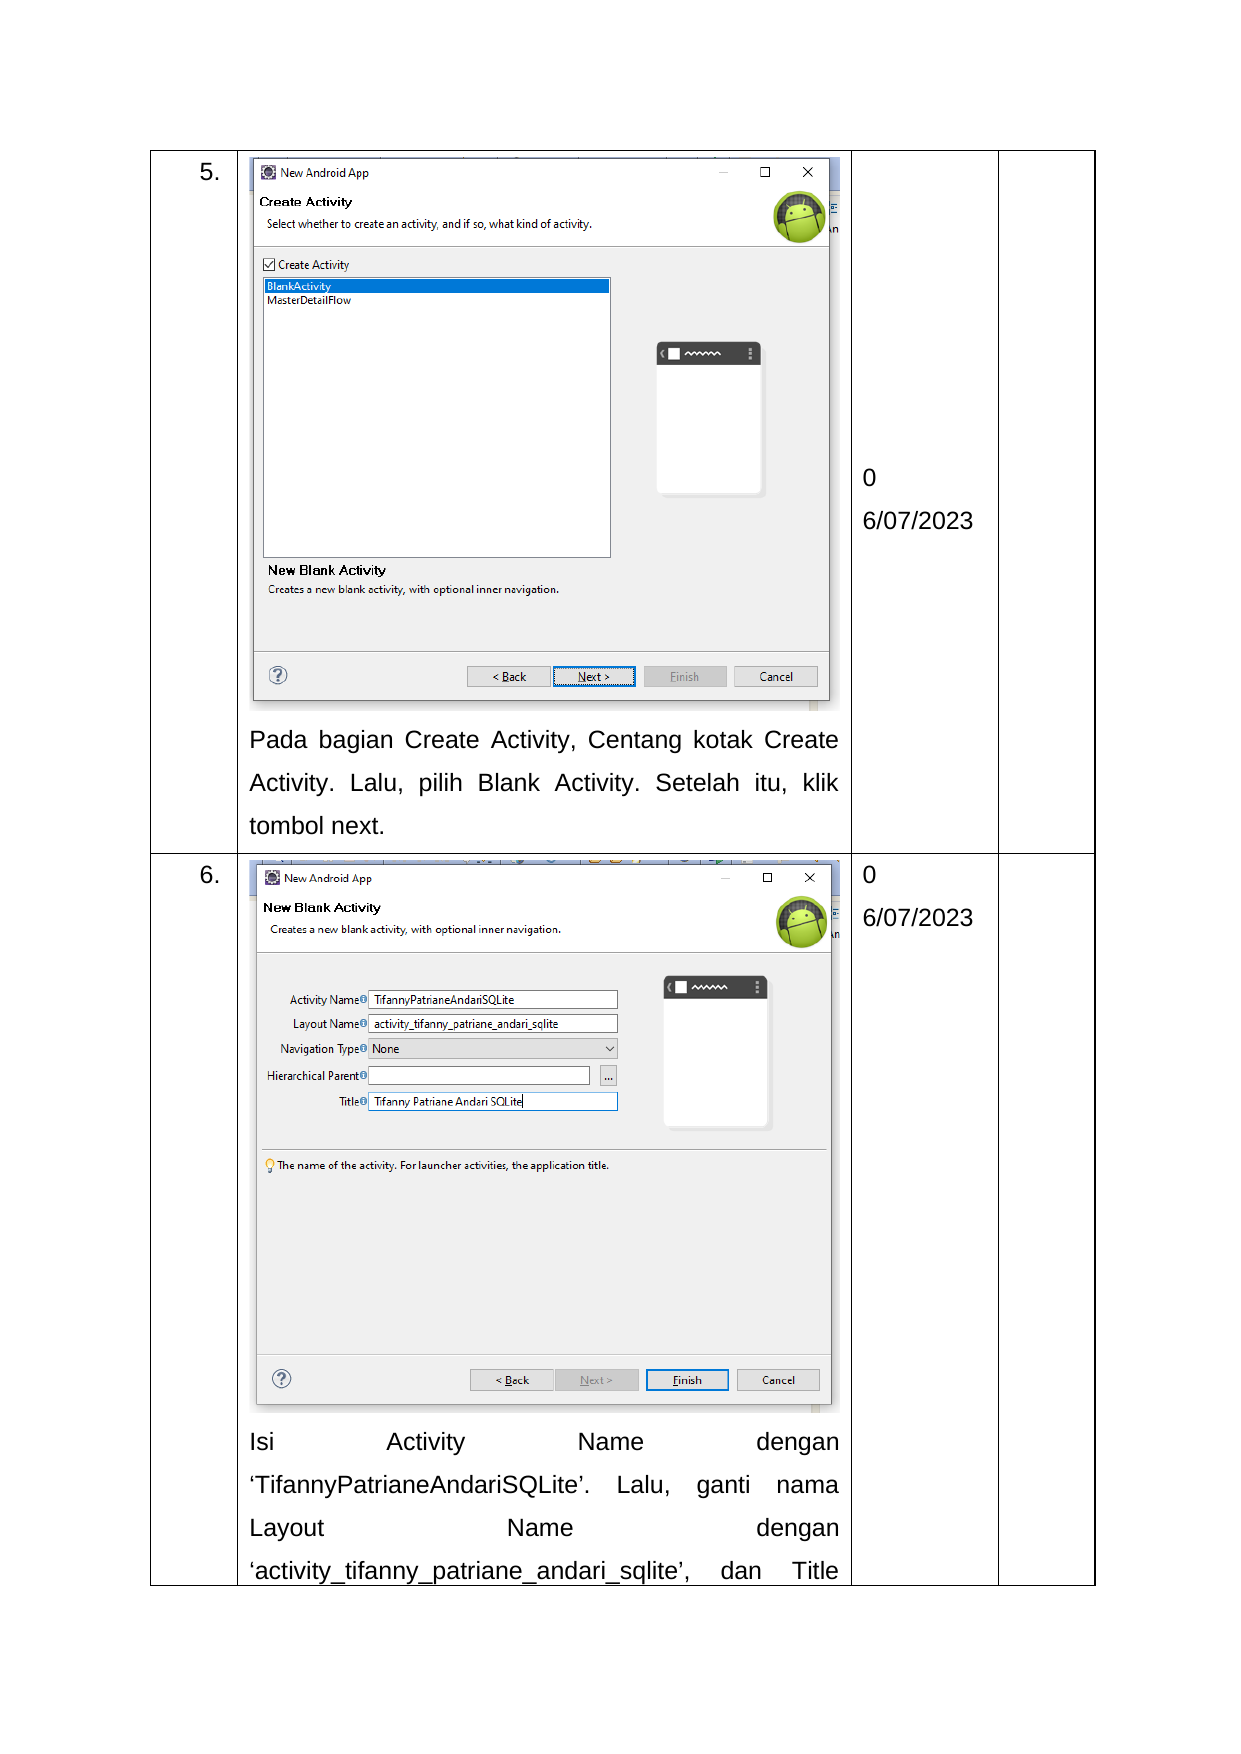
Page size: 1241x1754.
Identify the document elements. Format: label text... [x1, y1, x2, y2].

table_cell Pada bagian Create Activity, Centang kotak Create Activity. Lalu, pilih Blank Activity. Setelah itu, klik tombol next. [238, 151, 851, 853]
table_cell [151, 151, 237, 853]
picture [249, 157, 840, 711]
picture [249, 860, 840, 1413]
table_cell 06/07/2023 [852, 151, 998, 853]
table_cell [151, 854, 237, 1585]
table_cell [238, 854, 851, 1585]
table_cell [999, 151, 1094, 853]
table_cell 06/07/2023 [852, 854, 998, 1585]
table_cell [999, 854, 1094, 1585]
